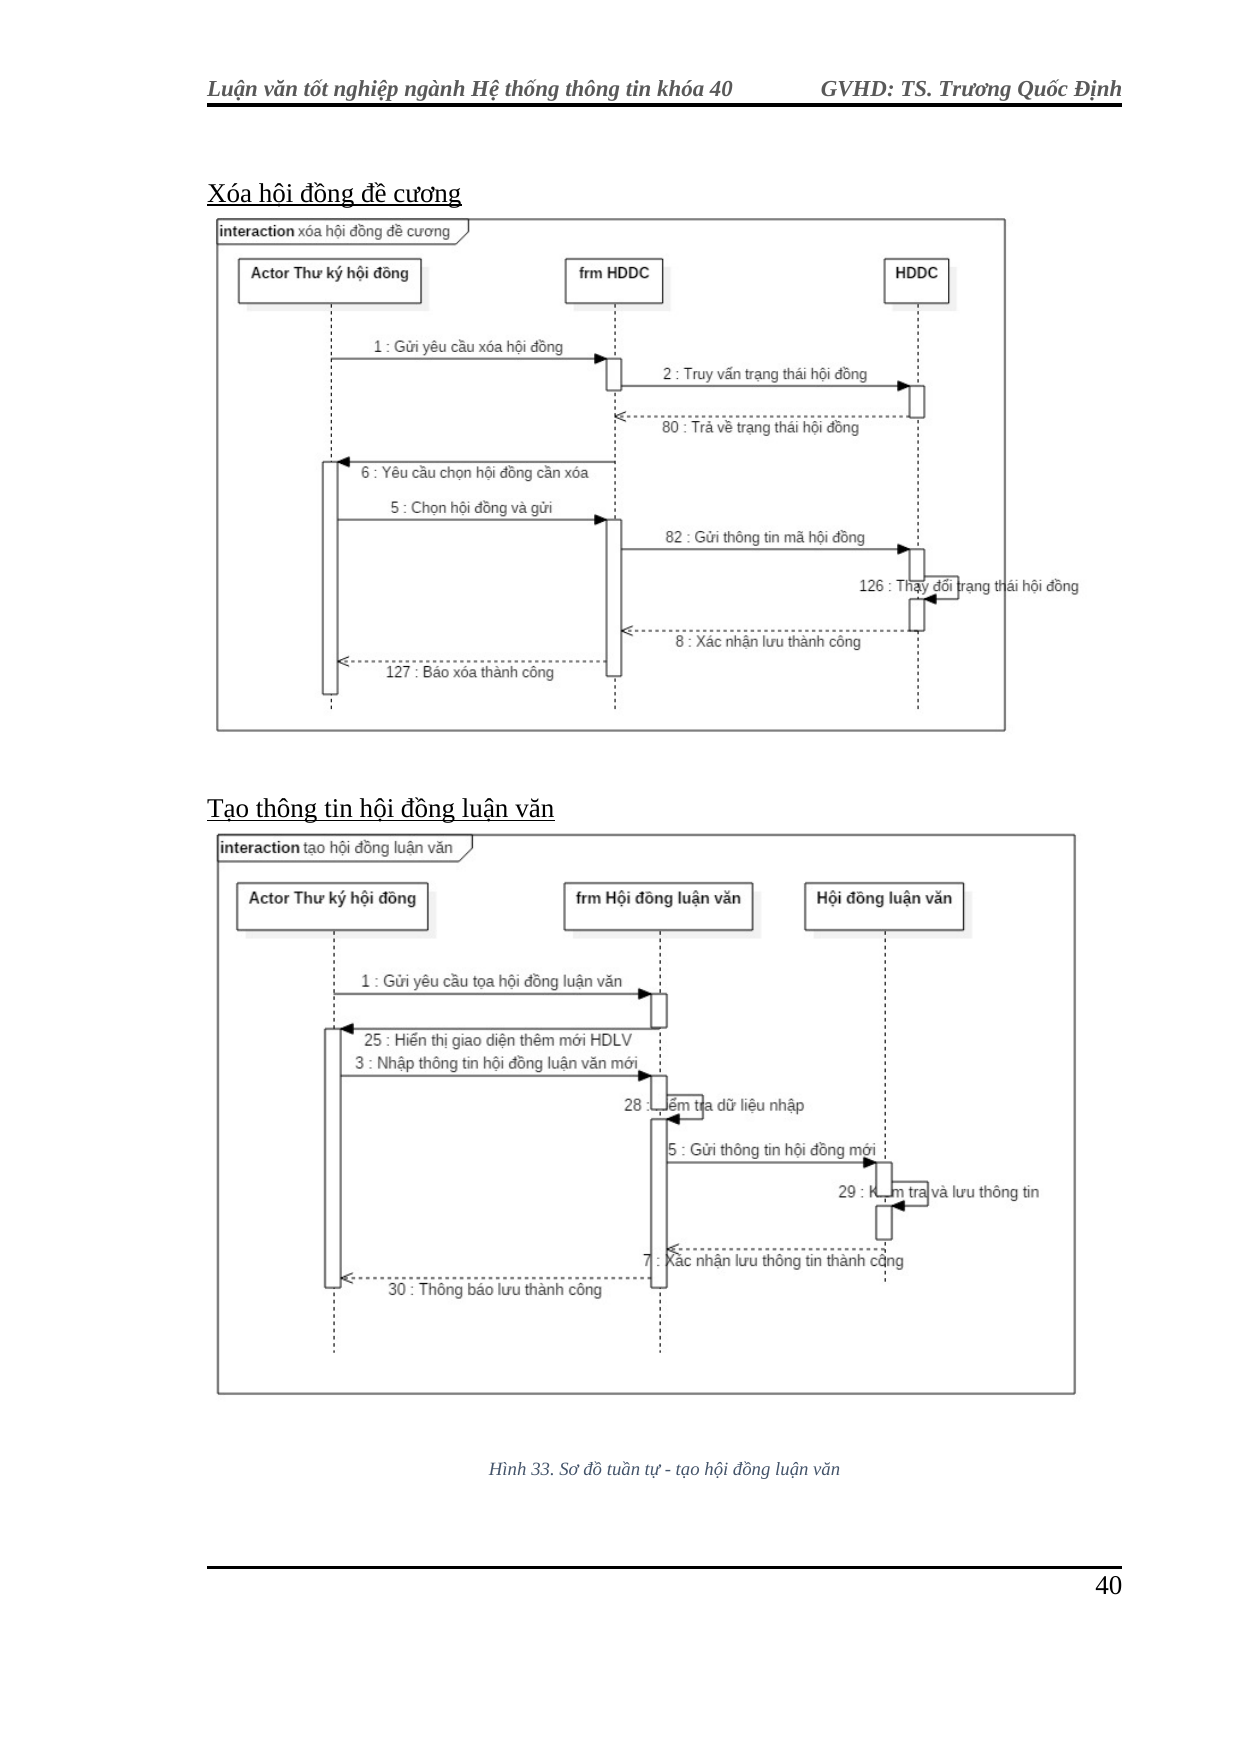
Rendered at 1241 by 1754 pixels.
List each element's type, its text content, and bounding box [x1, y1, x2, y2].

picture [206, 823, 1123, 1442]
text Tạo thông tin hội đồng luận văn [207, 793, 1122, 823]
text Xóa hội đồng đề cương [207, 177, 1122, 208]
picture [206, 208, 1123, 776]
